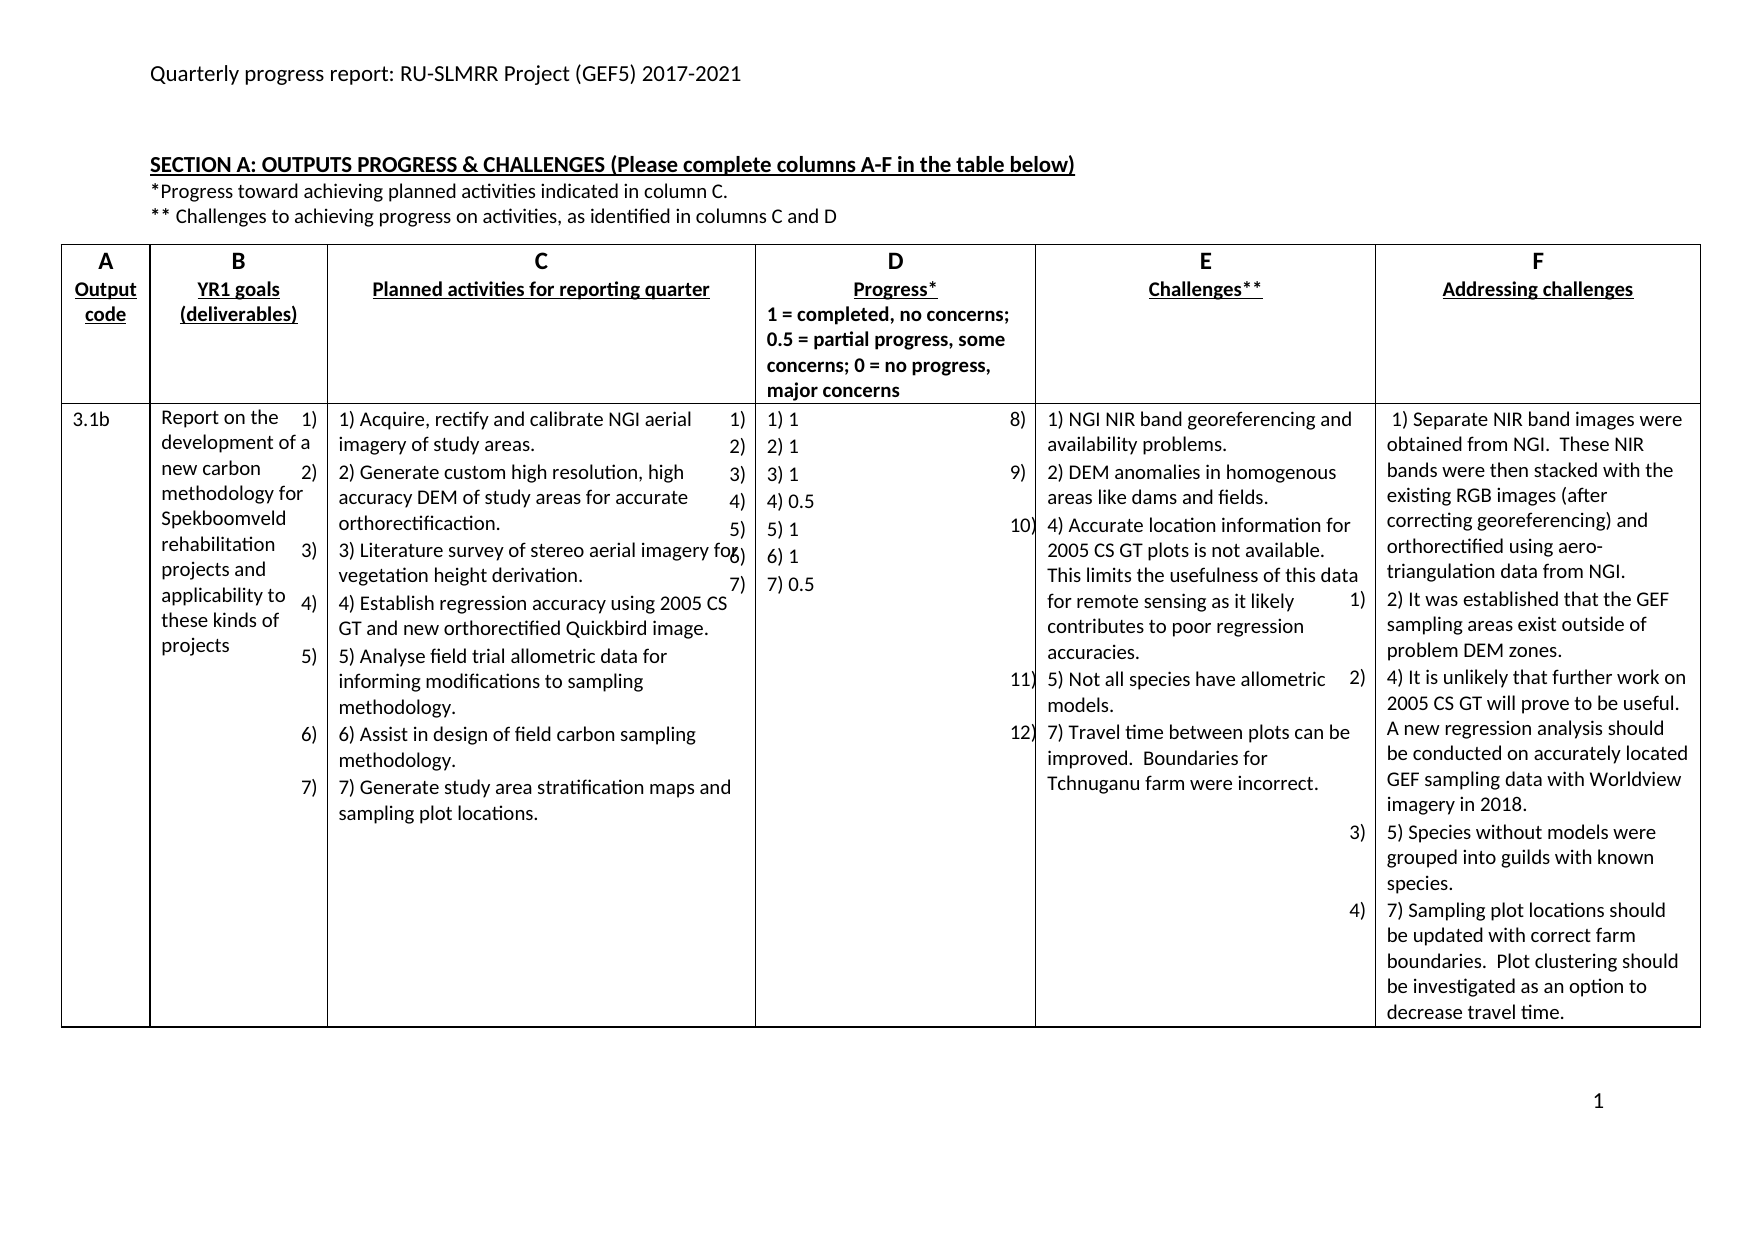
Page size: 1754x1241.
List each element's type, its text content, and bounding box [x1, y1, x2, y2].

table_header B YR1 goals (deliverables) [151, 245, 327, 403]
subtitle SECTION A: OUTPUTS PROGRESS & CHALLENGES (Please complete columns A-F in the table below) [150, 150, 1604, 178]
table_cell 1) Separate NIR band images were obtained from NGI. These NIR bands were then stacked with the existing RGB images (after correcting georeferencing) and orthorectified using aero-triangulation data from NGI. 2) It was established that the GEF sampling areas exist outside of problem DEM zones. 4) It is unlikely that further work on 2005 CS GT will prove to be useful. A new regression analysis should be conducted on accurately located GEF sampling data with Worldview imagery in 2018. 5) Species without models were grouped into guilds with known species. 7) Sampling plot locations should be updated with correct farm boundaries. Plot clustering should be investigated as an option to decrease travel time. [1376, 404, 1700, 1026]
table_header D Progress* 1 = completed, no concerns; 0.5 = partial progress, some concerns; 0 = no progress, major concerns [756, 245, 1035, 403]
table_header E Challenges** [1036, 245, 1375, 403]
table_cell 1) Acquire, rectify and calibrate NGI aerial imagery of study areas. 2) Generate custom high resolution, high accuracy DEM of study areas for accurate orthorectificaction. 3) Literature survey of stereo aerial imagery for vegetation height derivation. 4) Establish regression accuracy using 2005 CS GT and new orthorectified Quickbird image. 5) Analyse field trial allometric data for informing modifications to sampling methodology. 6) Assist in design of field carbon sampling methodology. 7) Generate study area stratification maps and sampling plot locations. [328, 404, 755, 1026]
table_cell 1) 1 2) 1 3) 1 4) 0.5 5) 1 6) 1 7) 0.5 [756, 404, 1035, 1026]
table_header F Addressing challenges [1376, 245, 1700, 403]
text *Progress toward achieving planned activities indicated in column C. [150, 180, 1604, 203]
table_cell 3.1b [62, 404, 149, 1026]
text ** Challenges to achieving progress on activities, as identified in columns C and D [150, 205, 1604, 228]
table_cell 1) NGI NIR band georeferencing and availability problems. 2) DEM anomalies in homogenous areas like dams and fields. 4) Accurate location information for 2005 CS GT plots is not available. This limits the usefulness of this data for remote sensing as it likely contributes to poor regression accuracies. 5) Not all species have allometric models. 7) Travel time between plots can be improved. Boundaries for Tchnuganu farm were incorrect. [1036, 404, 1375, 1026]
table_cell Report on the development of a new carbon methodology for Spekboomveld rehabilitation projects and applicability to these kinds of projects [151, 404, 327, 1026]
table_header C Planned activities for reporting quarter [328, 245, 755, 403]
table_header A Output code [62, 245, 149, 403]
